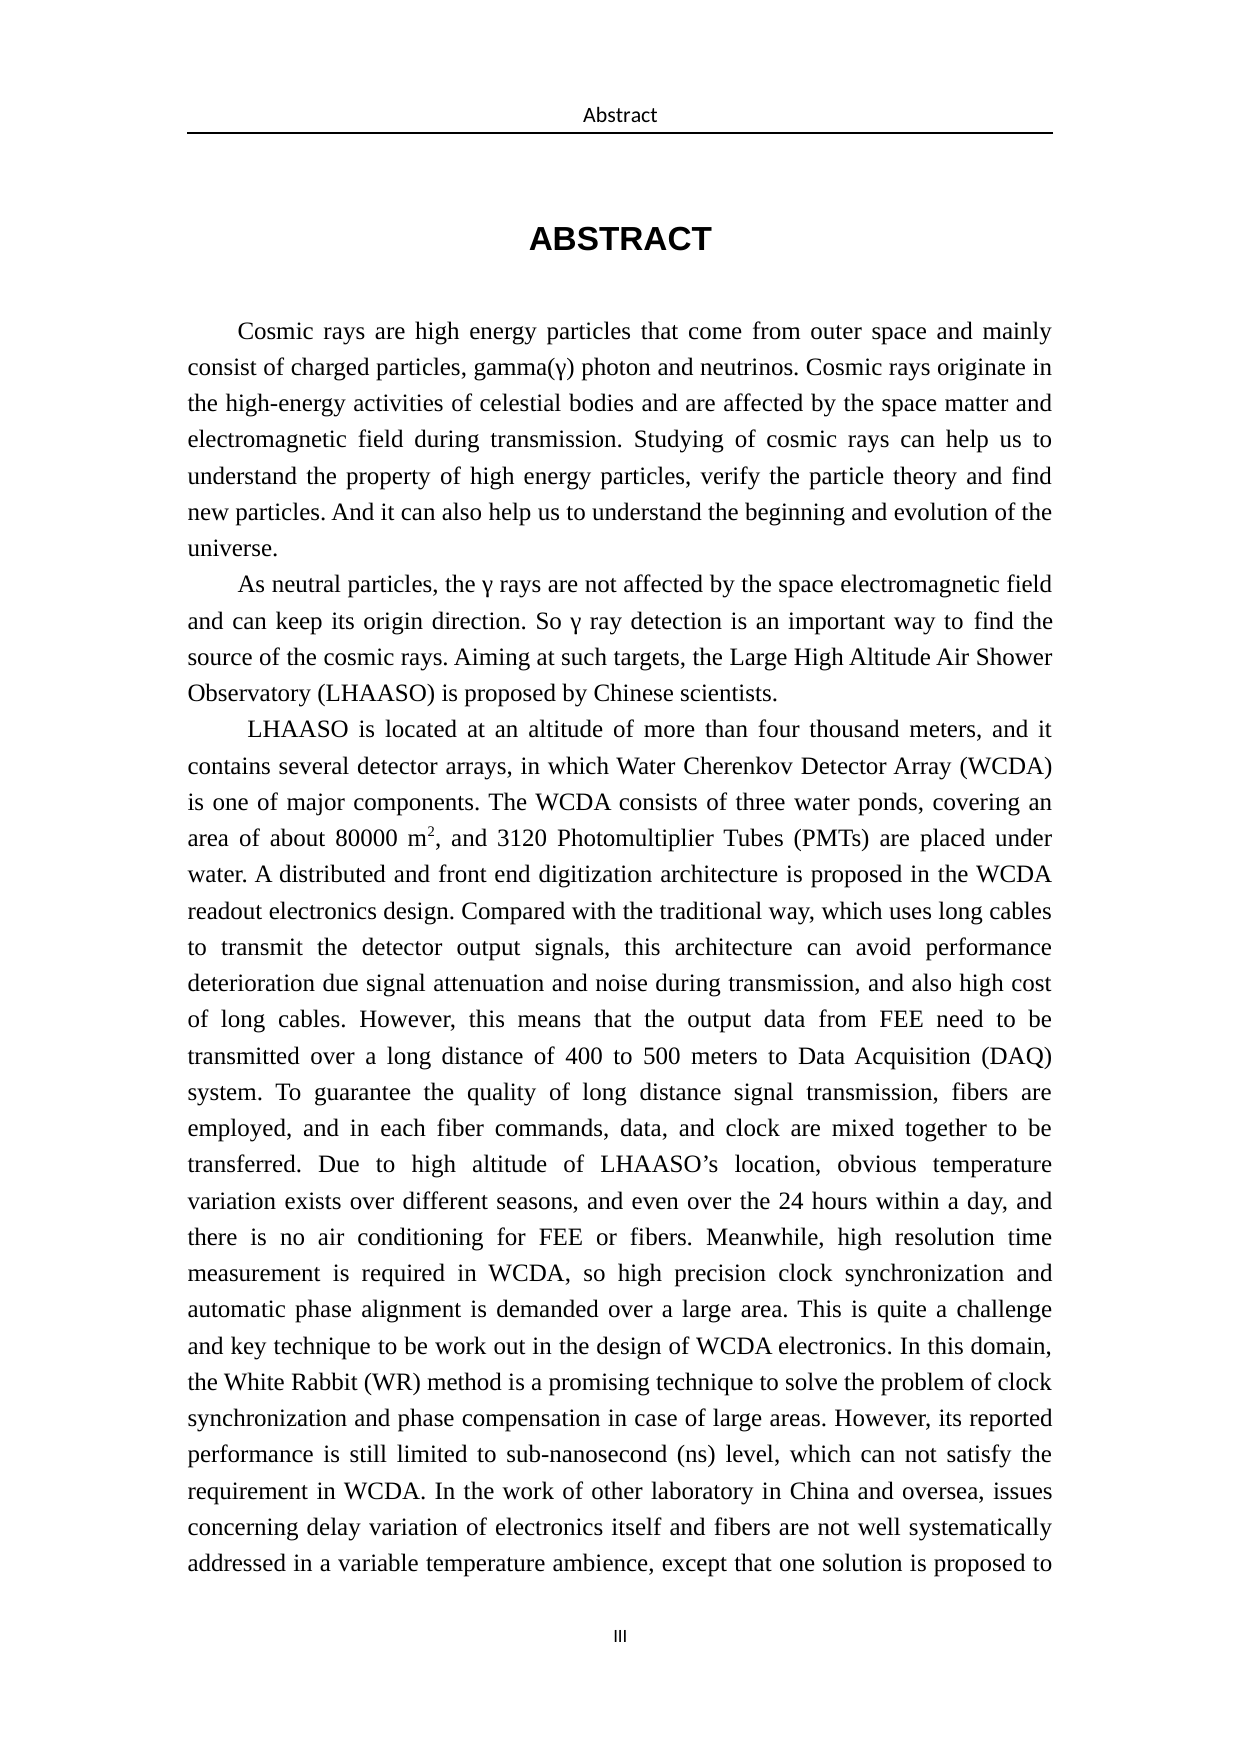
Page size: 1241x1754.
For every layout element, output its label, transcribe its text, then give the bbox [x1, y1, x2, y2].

subtitle ABSTRACT [187, 202, 1053, 274]
text As neutral particles, the γ rays are not affected by the space electromagnetic field and can keep its origin direction. So γ ray detection is an important way to find the source of the cosmic rays. Aiming at such targets, the Large High Altitude Air Shower Observatory (LHAASO) is proposed by Chinese scientists. [187, 566, 1053, 711]
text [187, 711, 1053, 1581]
text Cosmic rays are high energy particles that come from outer space and mainly consist of charged particles, gamma(γ) photon and neutrinos. Cosmic rays originate in the high-energy activities of celestial bodies and are affected by the space matter and electromagnetic field during transmission. Studying of cosmic rays can help us to understand the property of high energy particles, verify the particle theory and find new particles. And it can also help us to understand the beginning and evolution of the universe. [187, 312, 1053, 566]
